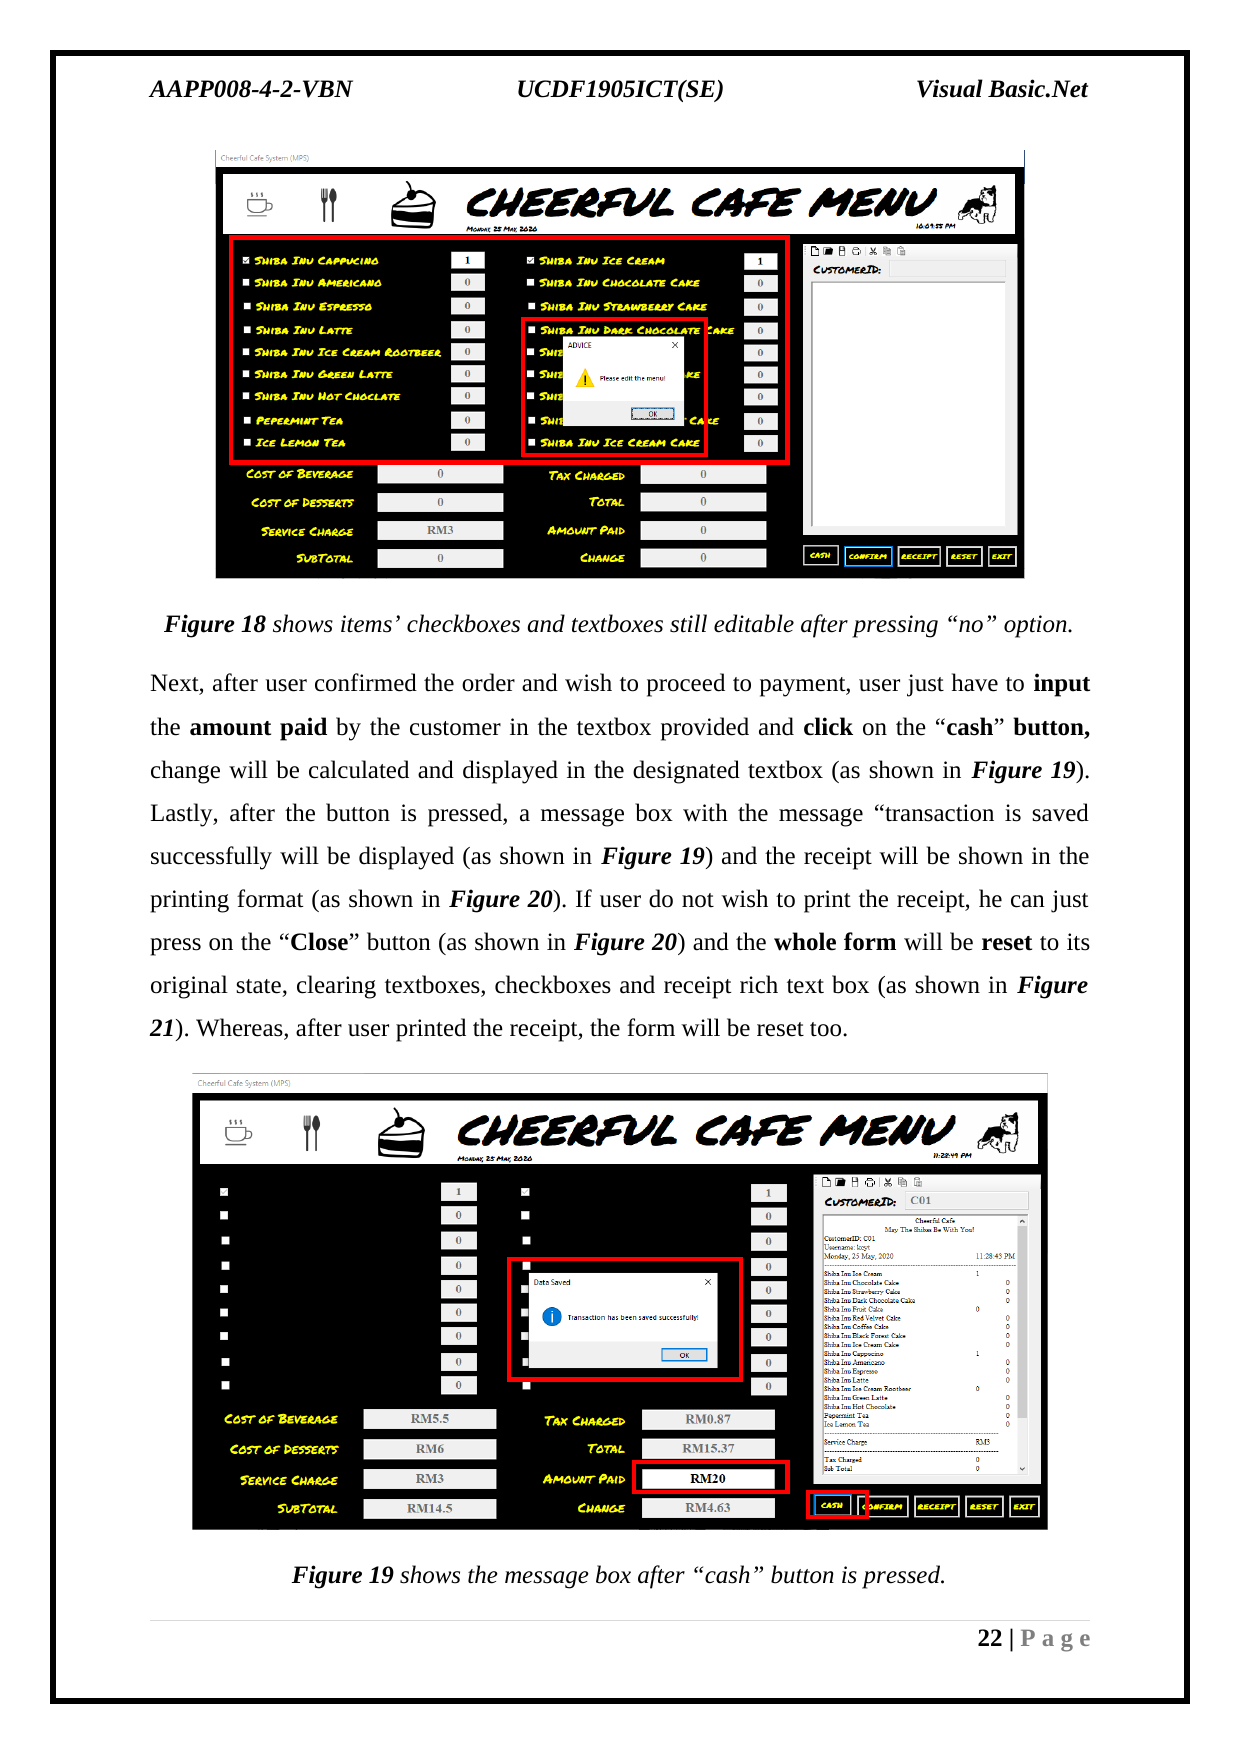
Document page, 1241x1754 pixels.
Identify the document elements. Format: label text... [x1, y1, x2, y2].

text Figure 18 shows items’ checkboxes and textboxes still editable after pressing “no” option. [150, 609, 1090, 637]
picture [215, 150, 1025, 579]
text Next, after user confirmed the order and wish to proceed to payment, user just have to input the amount paid by the customer in the textbox provided and click on the “cash” button, change will be calculated and displayed in the designated textbox (as shown in Figure 19). Lastly, after the button is pressed, a message box with the message “transaction is saved successfully will be displayed (as shown in Figure 19) and the receipt will be shown in the printing format (as shown in Figure 20). If user do not wish to print the receipt, he can just press on the “Close” button (as shown in Figure 20) and the whole form will be reset to its original state, clearing textboxes, checkboxes and receipt rich text box (as shown in Figure 21). Whereas, after user printed the receipt, the form will be reset too. [150, 668, 1090, 1042]
picture [192, 1073, 1048, 1530]
text Figure 19 shows the message box after “cash” button is pressed. [150, 1560, 1090, 1589]
